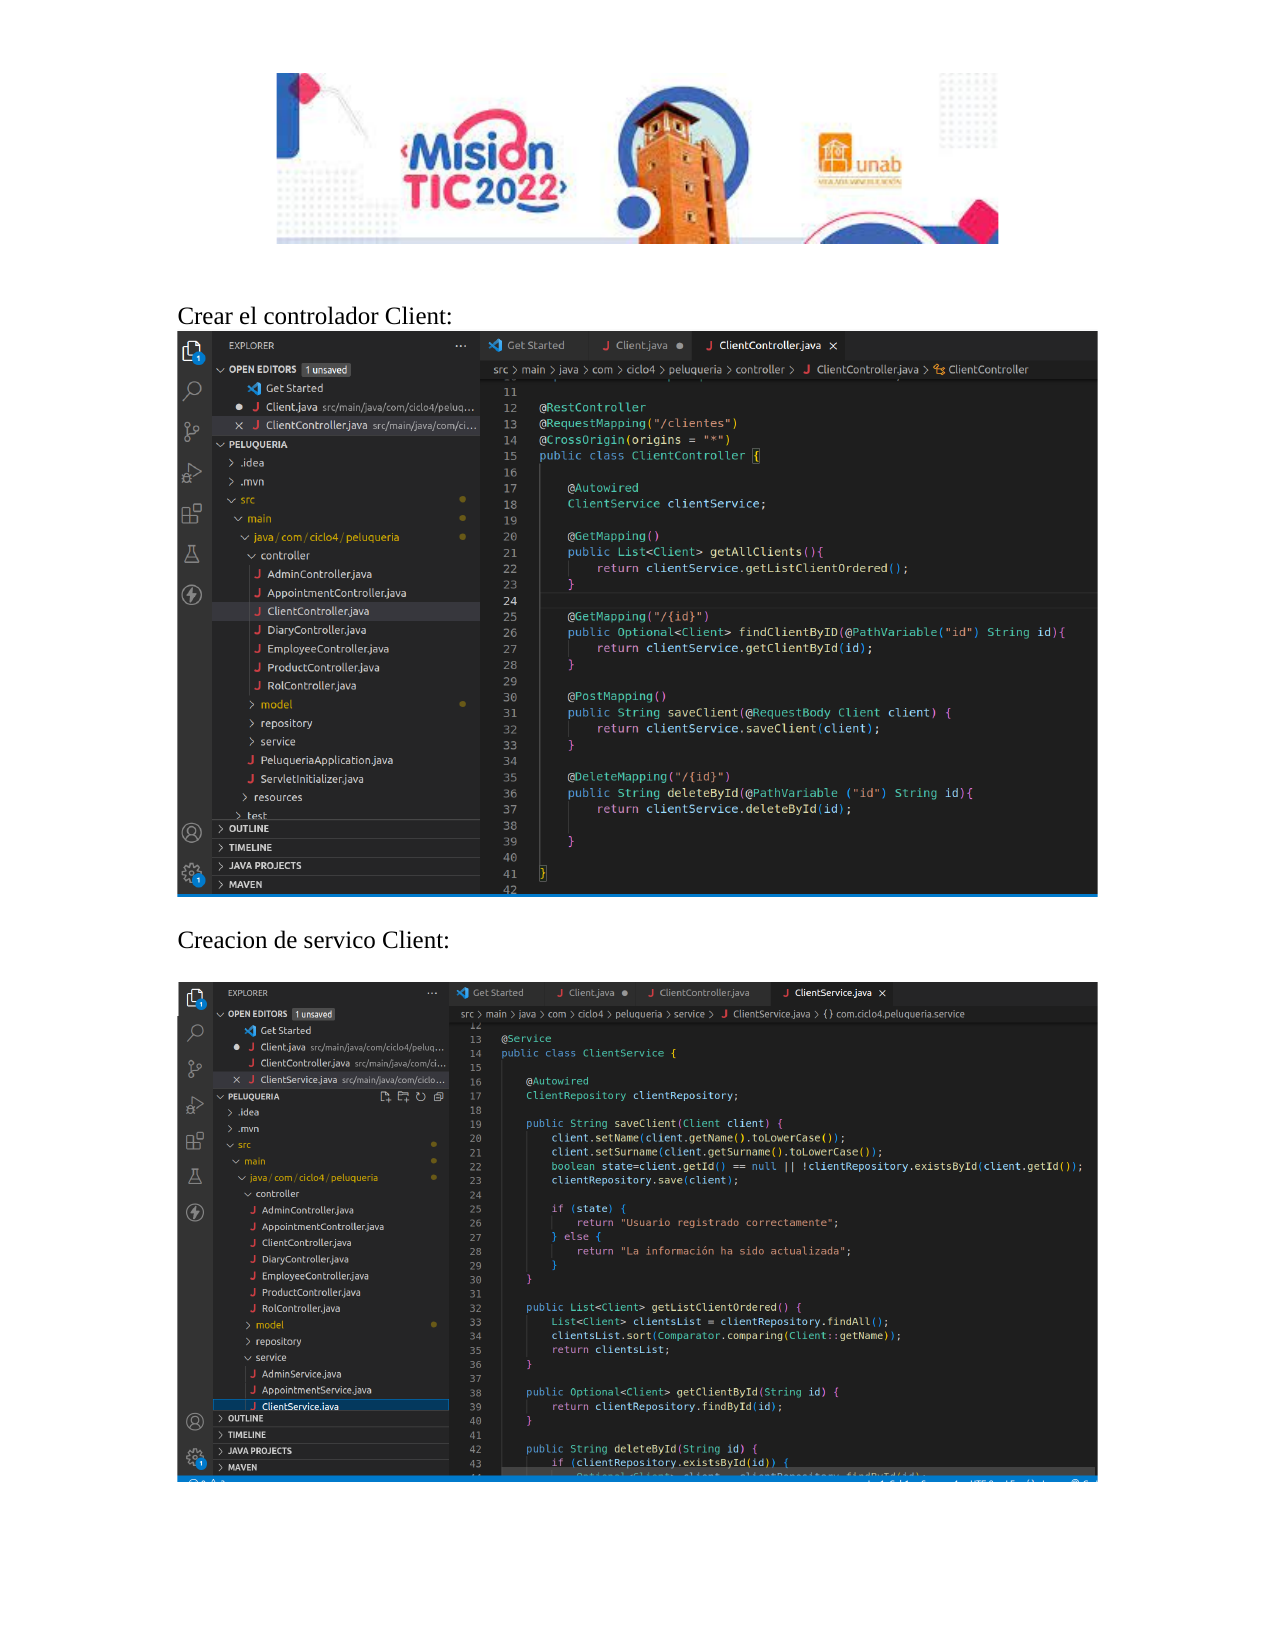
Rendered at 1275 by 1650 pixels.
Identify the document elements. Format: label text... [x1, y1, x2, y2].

picture [276, 73, 999, 244]
text Crear el controlador Client: [177, 301, 1098, 329]
picture [177, 329, 1098, 897]
picture [177, 982, 1098, 1482]
text Creacion de servico Client: [177, 925, 1098, 954]
